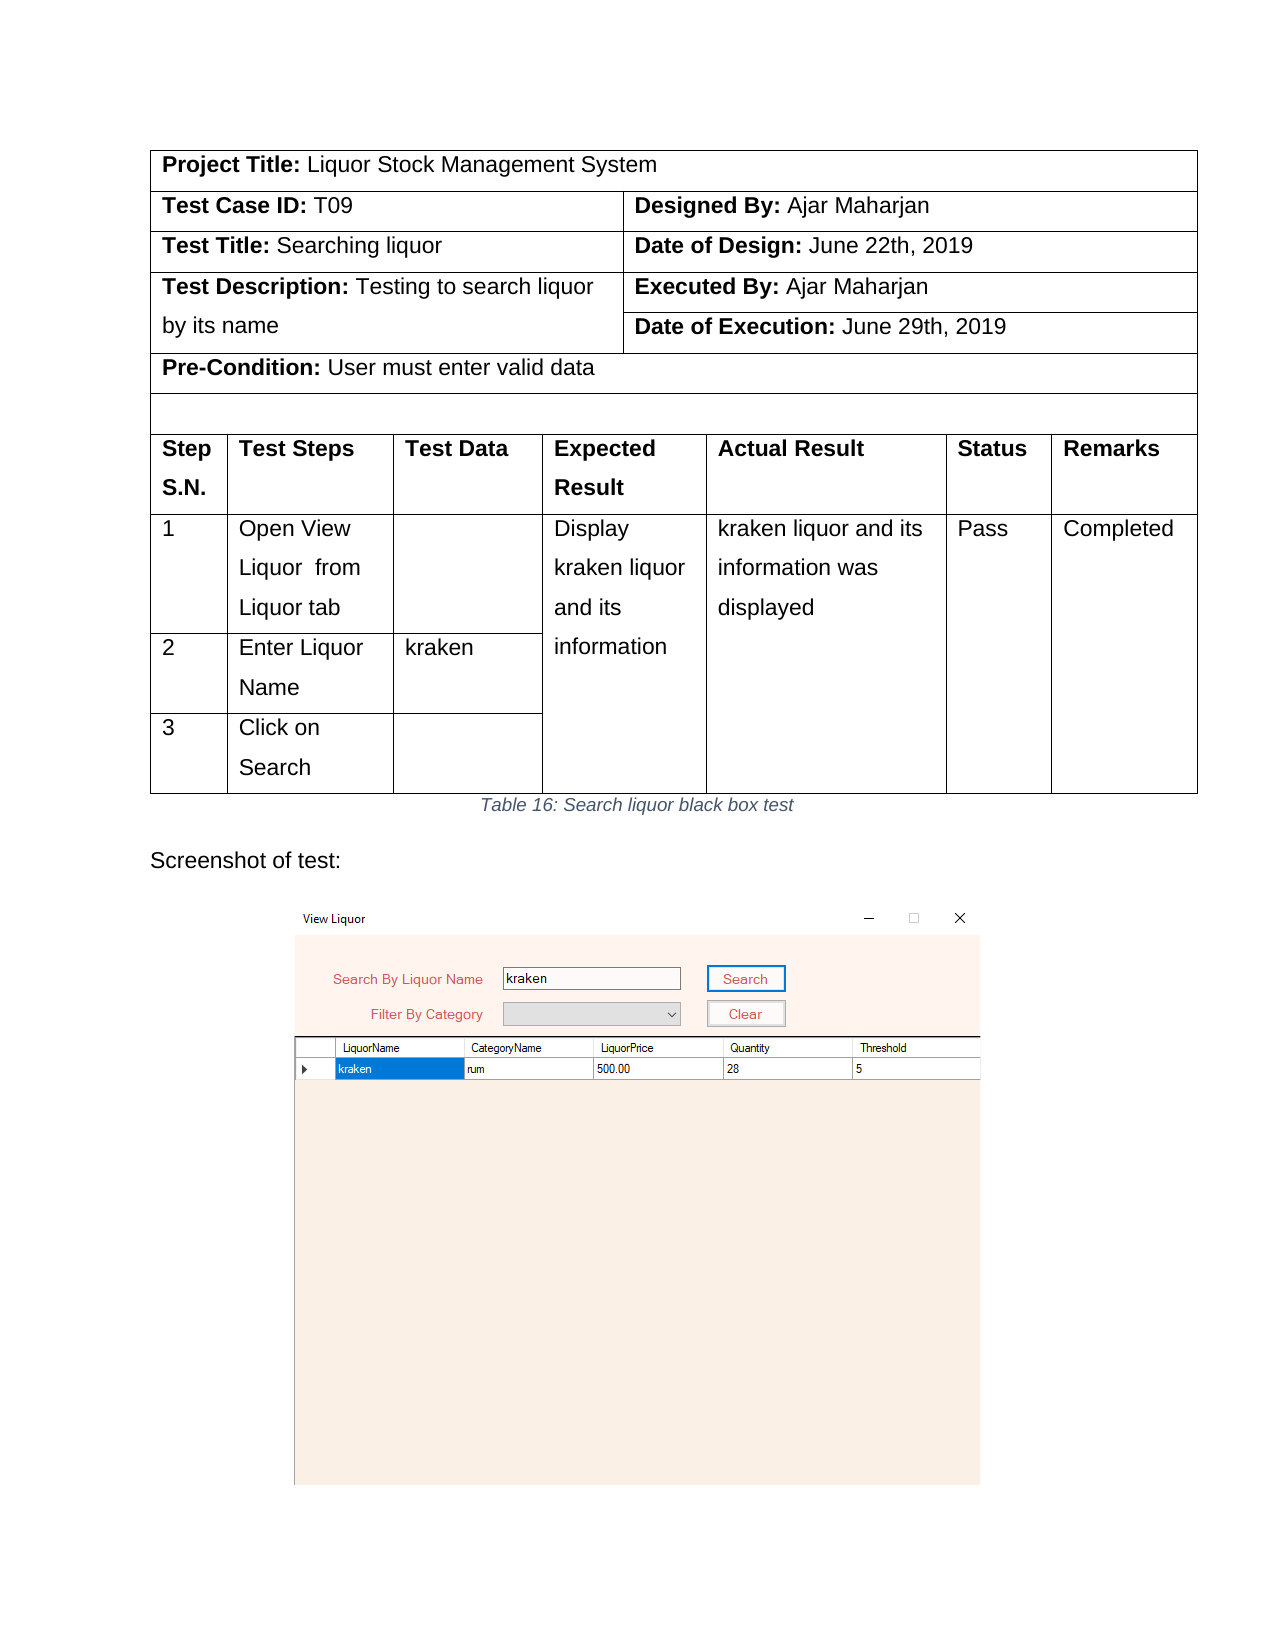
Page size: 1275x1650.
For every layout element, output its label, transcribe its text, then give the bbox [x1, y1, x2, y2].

table_cell Pass [947, 515, 1051, 793]
table_cell kraken [394, 634, 542, 713]
picture [294, 903, 981, 1485]
table_cell Executed By: Ajar Maharjan [624, 273, 1197, 312]
table_cell [394, 515, 542, 633]
table_cell Actual Result [707, 435, 946, 514]
table_cell Date of Design: June 22th, 2019 [624, 232, 1197, 272]
table_cell Remarks [1052, 435, 1197, 514]
table_cell Test Steps [228, 435, 393, 514]
text Screenshot of test: [150, 847, 1125, 874]
table_cell Enter Liquor Name [228, 634, 393, 713]
table_cell Status [947, 435, 1051, 514]
table_cell Designed By: Ajar Maharjan [624, 192, 1197, 231]
table_cell Completed [1052, 515, 1197, 793]
table_cell Pre-Condition: User must enter valid data [151, 354, 1197, 393]
table_cell Step S.N. [151, 435, 227, 514]
table_cell 2 [151, 634, 227, 713]
table_cell [151, 394, 1197, 434]
table_cell Test Title: Searching liquor [151, 232, 623, 272]
table_cell 3 [151, 714, 227, 793]
table_cell 1 [151, 515, 227, 633]
table_header Project Title: Liquor Stock Management System [151, 151, 1197, 191]
table_cell Test Case ID: T09 [151, 192, 623, 231]
text Table : Search liquor black box test [150, 794, 1125, 816]
table_cell Test Description: Testing to search liquor by its name [151, 273, 623, 353]
table_cell Date of Execution: June 29th, 2019 [624, 313, 1197, 353]
table_cell Test Data [394, 435, 542, 514]
table_cell Display kraken liquor and its information [543, 515, 706, 793]
table_cell kraken liquor and its information was displayed [707, 515, 946, 793]
table_cell Expected Result [543, 435, 706, 514]
table_cell Open View Liquor from Liquor tab [228, 515, 393, 633]
table_cell [394, 714, 542, 793]
table_cell Click on Search [228, 714, 393, 793]
